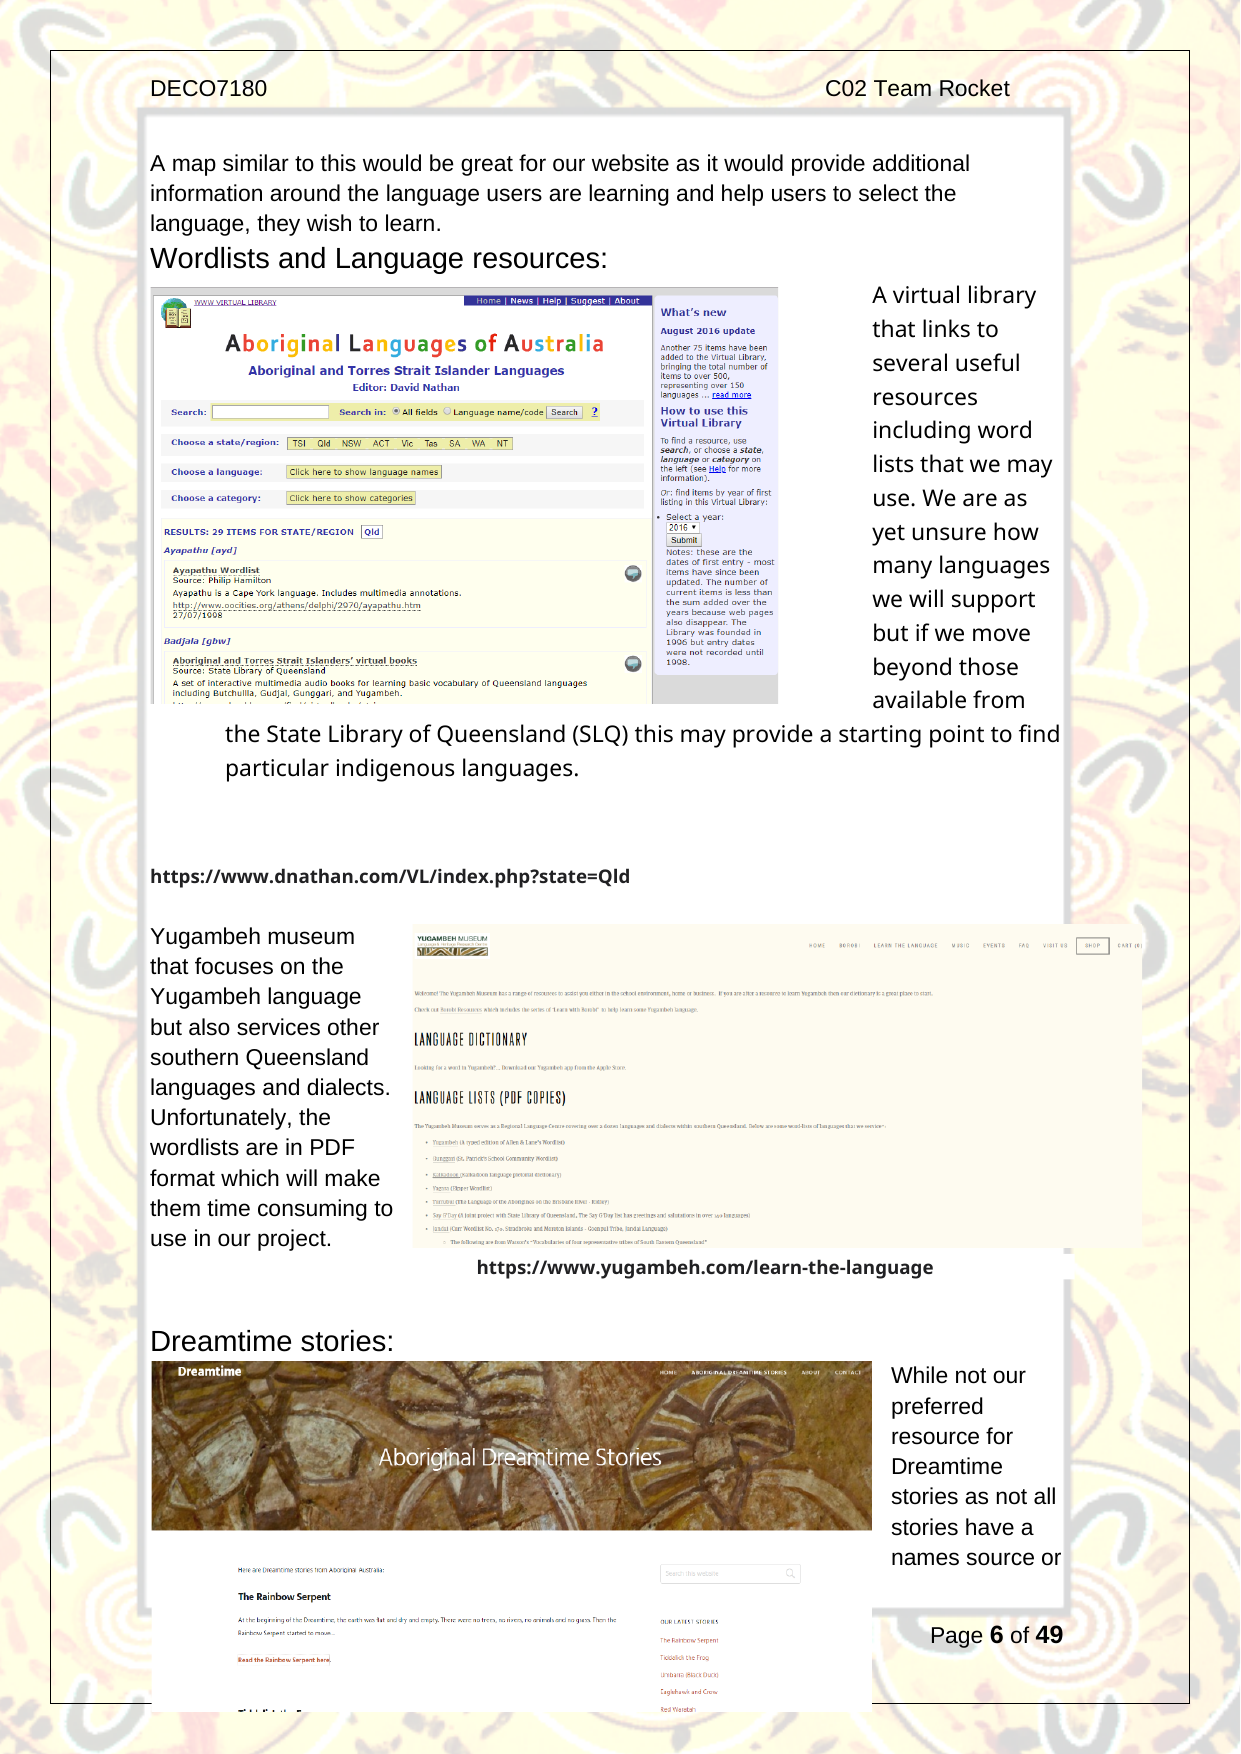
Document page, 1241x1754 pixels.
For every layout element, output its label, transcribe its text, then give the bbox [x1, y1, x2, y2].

text Wordlists and Language resources: [150, 241, 1063, 274]
text A map similar to this would be great for our website as it would provide additional information around the language users are learning and help users to select the language, they wish to learn. [150, 150, 1063, 237]
picture [411, 924, 1142, 1247]
picture [150, 287, 778, 704]
text Dreamtime stories: [150, 1324, 1063, 1357]
picture [150, 1361, 872, 1711]
